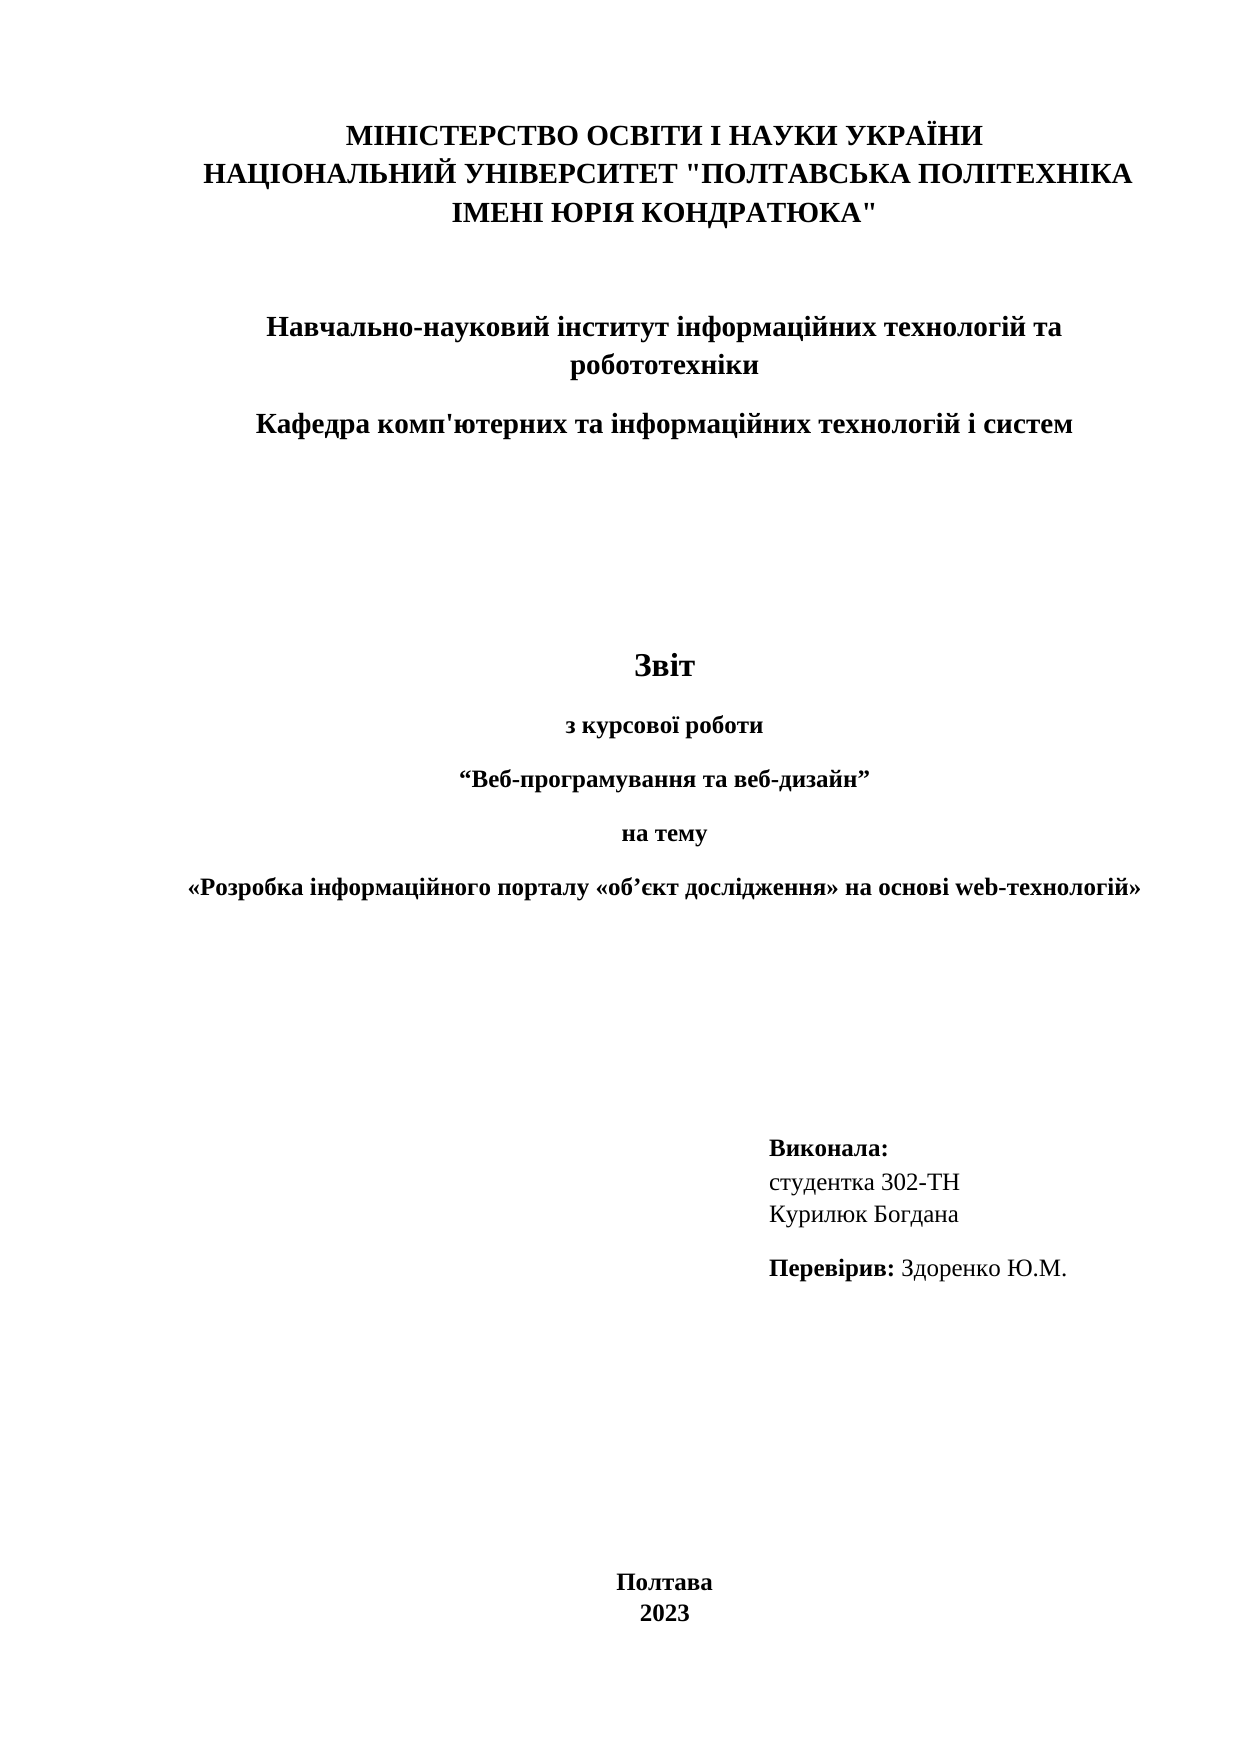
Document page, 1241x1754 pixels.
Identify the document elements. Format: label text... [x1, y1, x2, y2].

text на тему [177, 818, 1152, 847]
text Полтава 2023 [177, 1567, 1152, 1627]
text МІНІСТЕРСТВО ОСВІТИ І НАУКИ УКРАЇНИ НАЦІОНАЛЬНИЙ УНІВЕРСИТЕТ "ПОЛТАВСЬКА ПОЛІТЕХНІКА ІМЕНІ ЮРІЯ КОНДРАТЮКА" [177, 118, 1152, 229]
text «Розробка інформаційного порталу «об’єкт дослідження» на основі web-технологій» [177, 872, 1152, 900]
text Перевірив: Здоренко Ю.М. [769, 1253, 1218, 1282]
text Звіт [177, 645, 1152, 683]
text з курсової роботи [177, 710, 1152, 739]
text Кафедра комп'ютерних та інформаційних технологій і систем [177, 407, 1152, 440]
text “Веб-програмування та веб-дизайн” [177, 764, 1152, 793]
text Навчально-науковий інститут інформаційних технологій та робототехніки [177, 309, 1152, 381]
text Виконала: студентка 302-ТН Курилюк Богдана [769, 1133, 1218, 1228]
